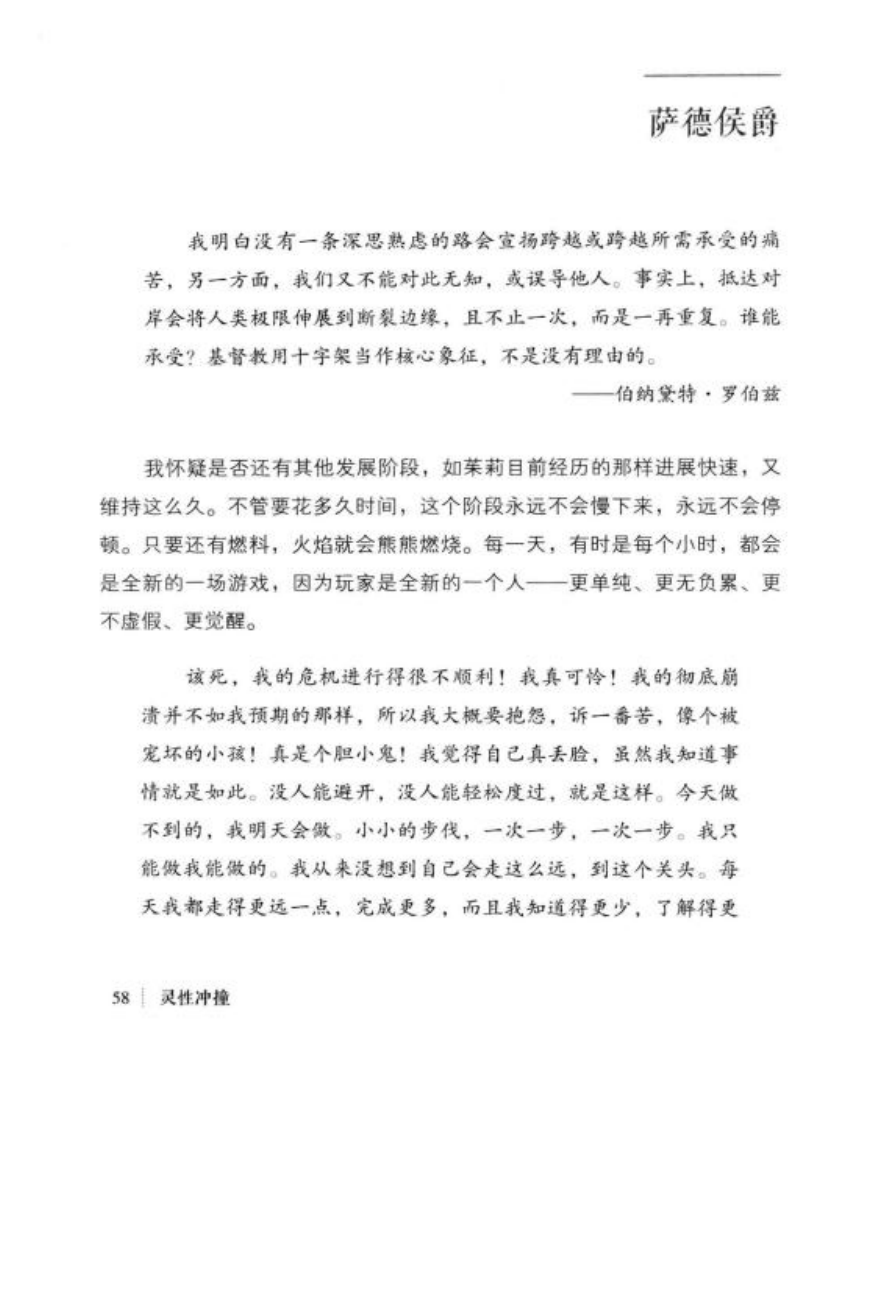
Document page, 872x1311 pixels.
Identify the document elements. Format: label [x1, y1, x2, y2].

picture [0, 6, 872, 1054]
